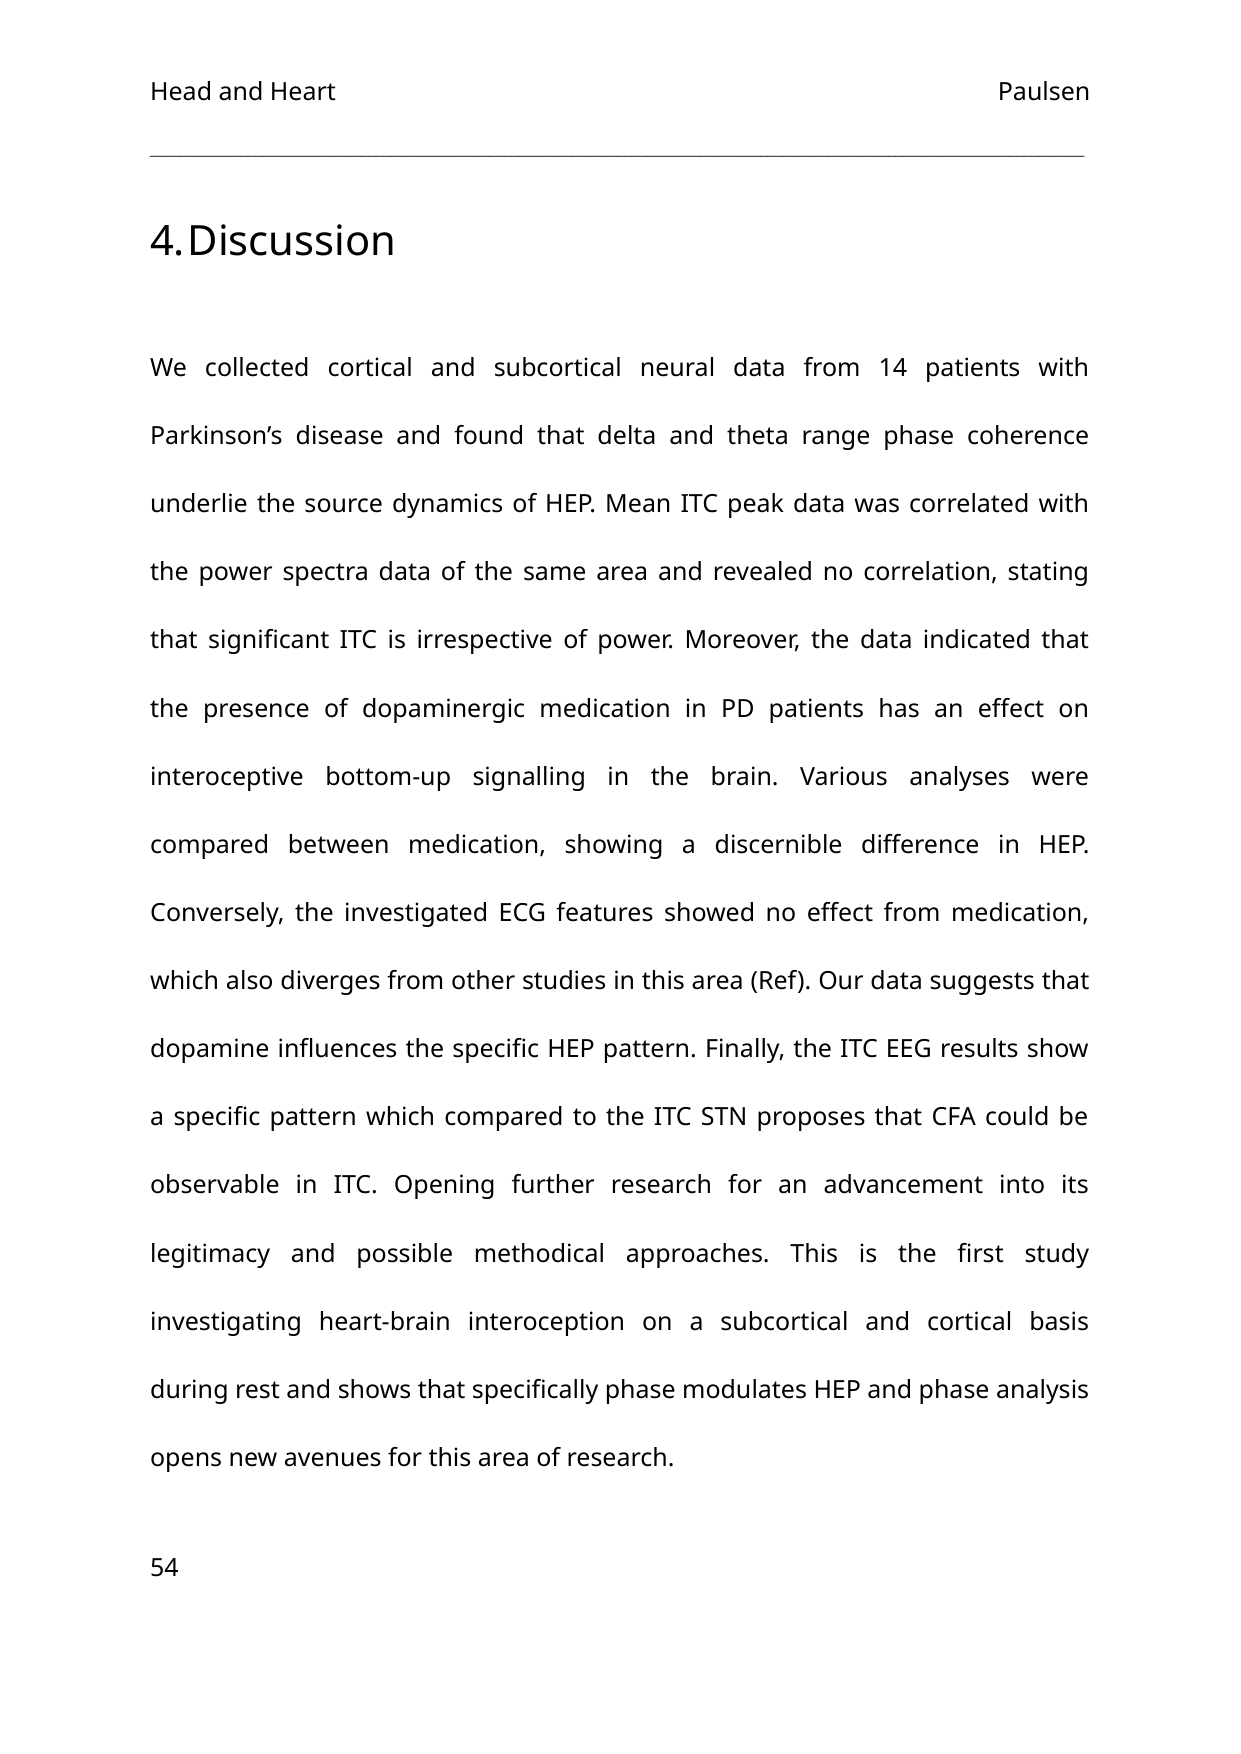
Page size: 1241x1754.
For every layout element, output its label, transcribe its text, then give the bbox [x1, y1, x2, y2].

subtitle Discussion [150, 211, 1090, 268]
text We collected cortical and subcortical neural data from 14 patients with Parkinson’s disease and found that delta and theta range phase coherence underlie the source dynamics of HEP. Mean ITC peak data was correlated with the power spectra data of the same area and revealed no correlation, stating that significant ITC is irrespective of power. Moreover, the data indicated that the presence of dopaminergic medication in PD patients has an effect on interoceptive bottom-up signalling in the brain. Various analyses were compared between medication, showing a discernible difference in HEP. Conversely, the investigated ECG features showed no effect from medication, which also diverges from other studies in this area (Ref). Our data suggests that dopamine influences the specific HEP pattern. Finally, the ITC EEG results show a specific pattern which compared to the ITC STN proposes that CFA could be observable in ITC. Opening further research for an advancement into its legitimacy and possible methodical approaches. This is the first study investigating heart-brain interoception on a subcortical and cortical basis during rest and shows that specifically phase modulates HEP and phase analysis opens new avenues for this area of research. [150, 349, 1090, 1474]
